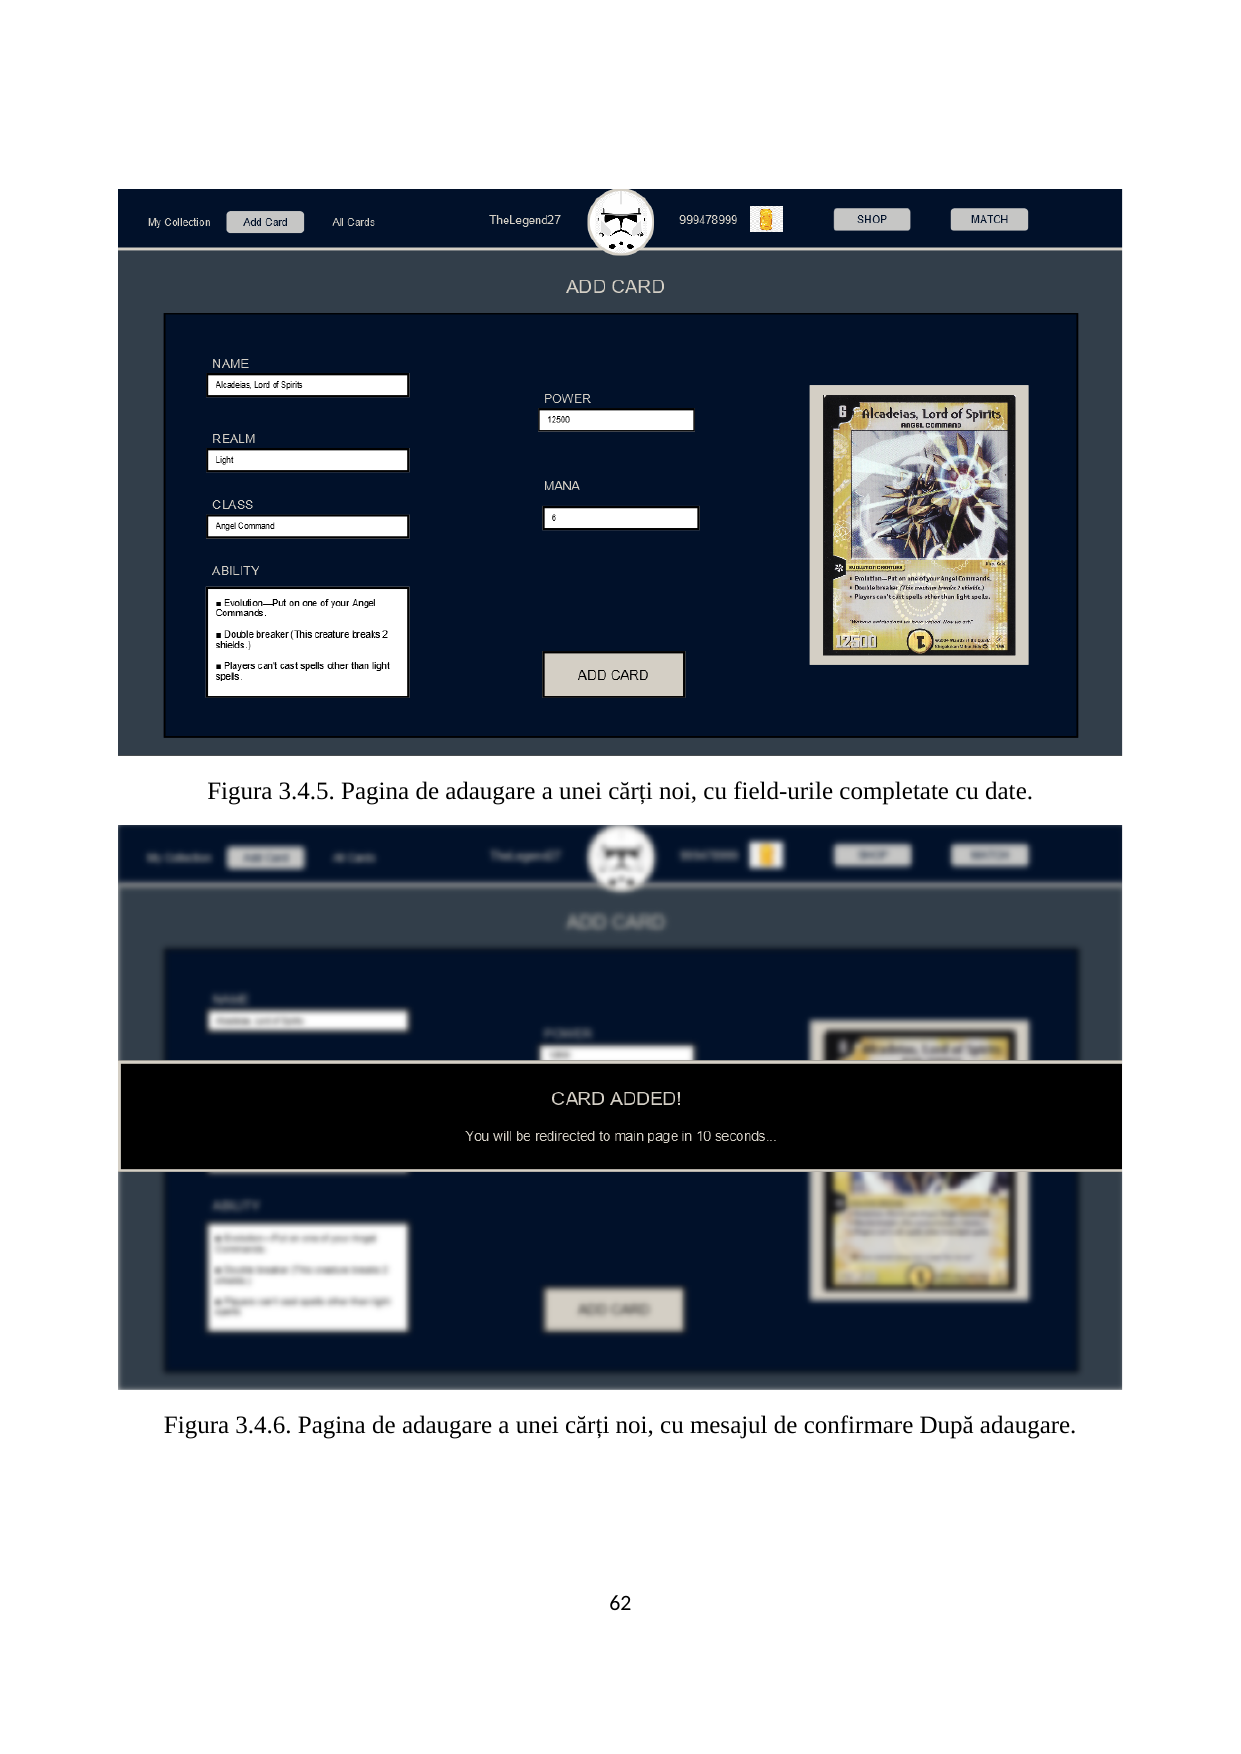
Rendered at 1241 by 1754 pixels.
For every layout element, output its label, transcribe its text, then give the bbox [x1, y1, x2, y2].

picture [118, 825, 1123, 1390]
text Figura 3.4.6. Pagina de adaugare a unei cărți noi, cu mesajul de confirmare După adaugare. [118, 1411, 1122, 1439]
text Figura 3.4.5. Pagina de adaugare a unei cărți noi, cu field-urile completate cu date. [118, 776, 1122, 804]
picture [118, 189, 1123, 756]
